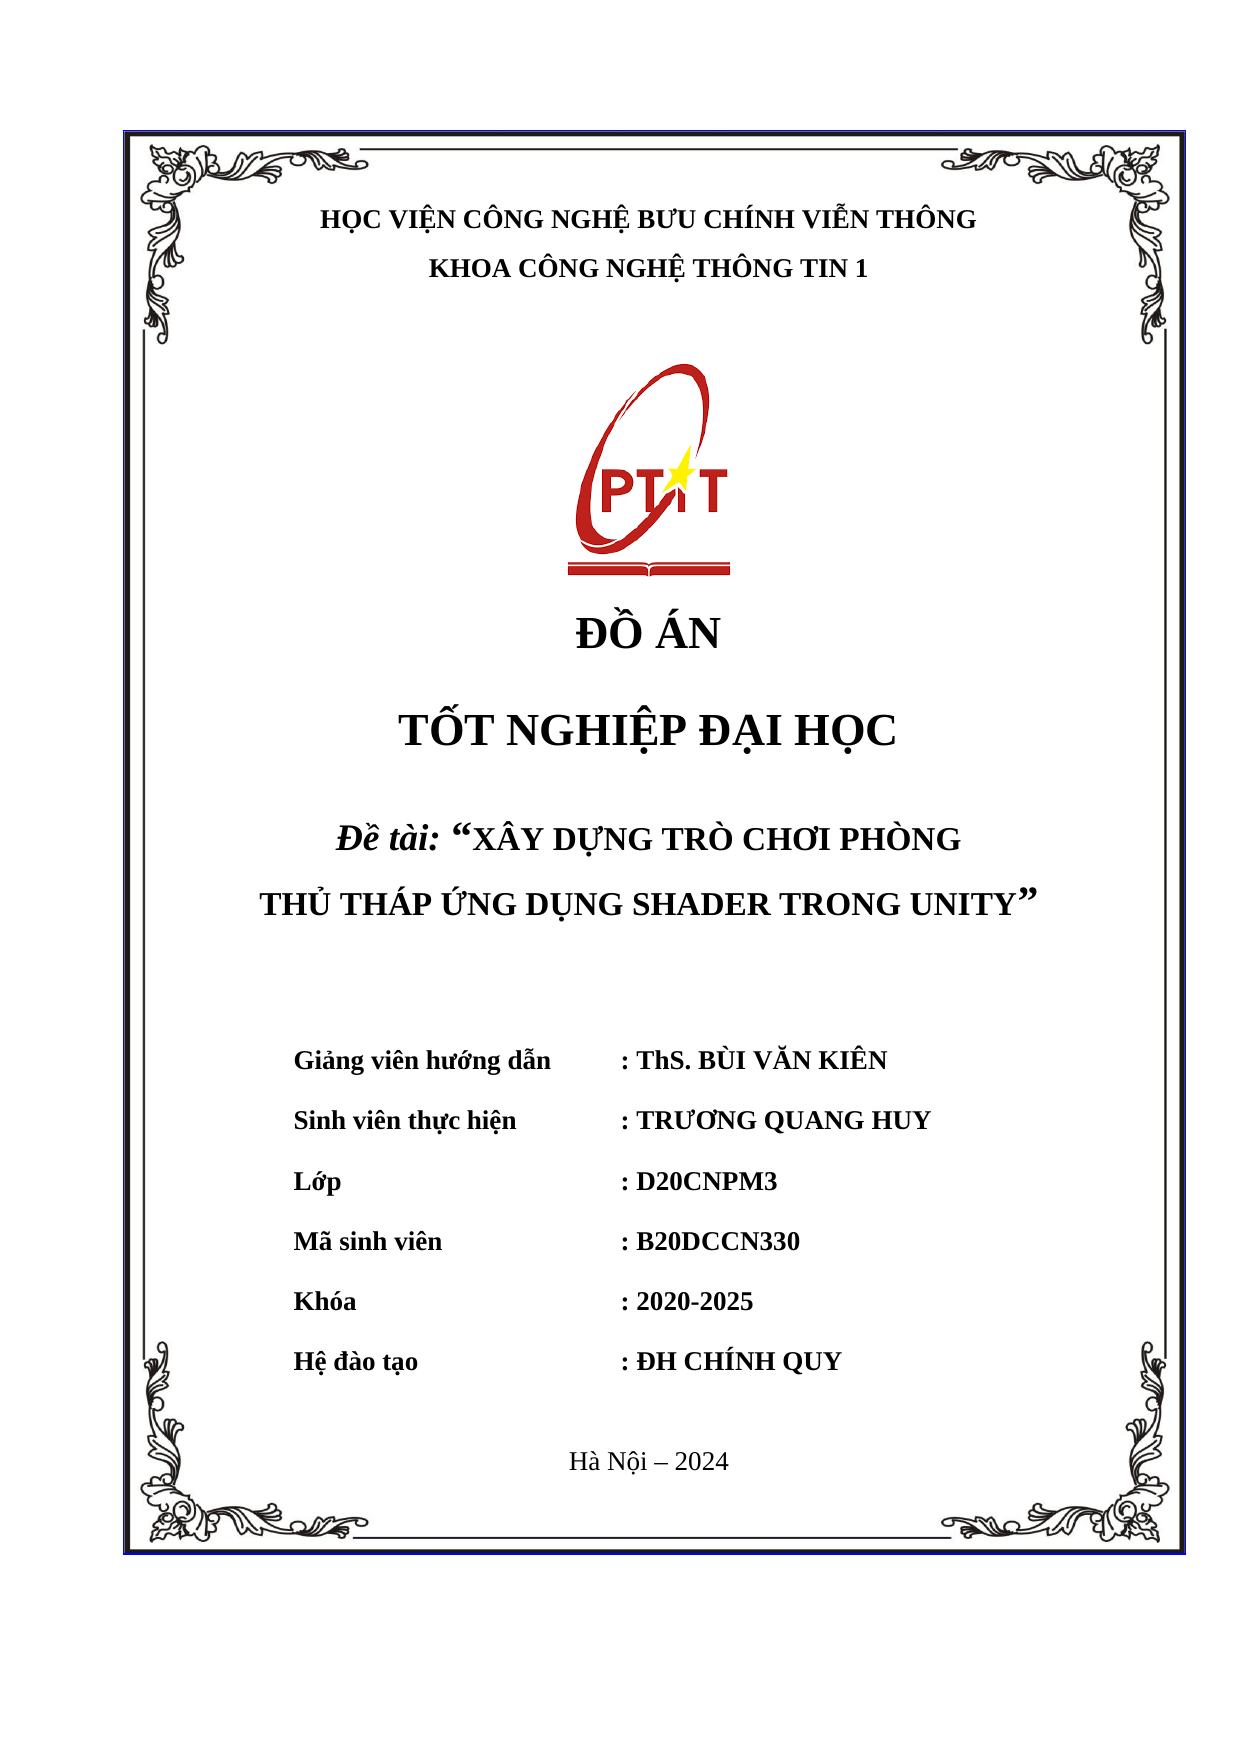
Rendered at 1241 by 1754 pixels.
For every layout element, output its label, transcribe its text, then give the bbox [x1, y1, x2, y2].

text Đề tài: “XÂY DỰNG TRÒ CHƠI PHÒNG [177, 812, 1120, 860]
text KHOA CÔNG NGHỆ THÔNG TIN 1 [177, 252, 1120, 284]
table_cell : 2020-2025 [611, 1275, 1013, 1333]
text TỐT NGHIỆP ĐẠI HỌC [177, 703, 1120, 755]
table_cell : ĐH CHÍNH QUY [611, 1335, 1013, 1393]
table_cell Lớp [284, 1154, 609, 1212]
text THỦ THÁP ỨNG DỤNG SHADER TRONG UNITY” [177, 876, 1120, 924]
table_header : ThS. BÙI VĂN KIÊN [611, 1034, 1013, 1092]
table_cell Mã sinh viên [284, 1215, 609, 1273]
text Hà Nội – 2024 [177, 1445, 1120, 1476]
text ĐỒ ÁN [177, 606, 1120, 658]
table_cell : D20CNPM3 [611, 1154, 1013, 1212]
table_cell Hệ đào tạo [284, 1335, 609, 1393]
table_header Giảng viên hướng dẫn [284, 1034, 609, 1092]
table_cell Sinh viên thực hiện [284, 1094, 609, 1152]
picture [124, 131, 1185, 1553]
table_cell Khóa [284, 1275, 609, 1333]
text HỌC VIỆN CÔNG NGHỆ BƯU CHÍNH VIỄN THÔNG [177, 203, 1120, 234]
table_cell : B20DCCN330 [611, 1215, 1013, 1273]
table_cell : TRƯƠNG QUANG HUY [611, 1094, 1013, 1152]
